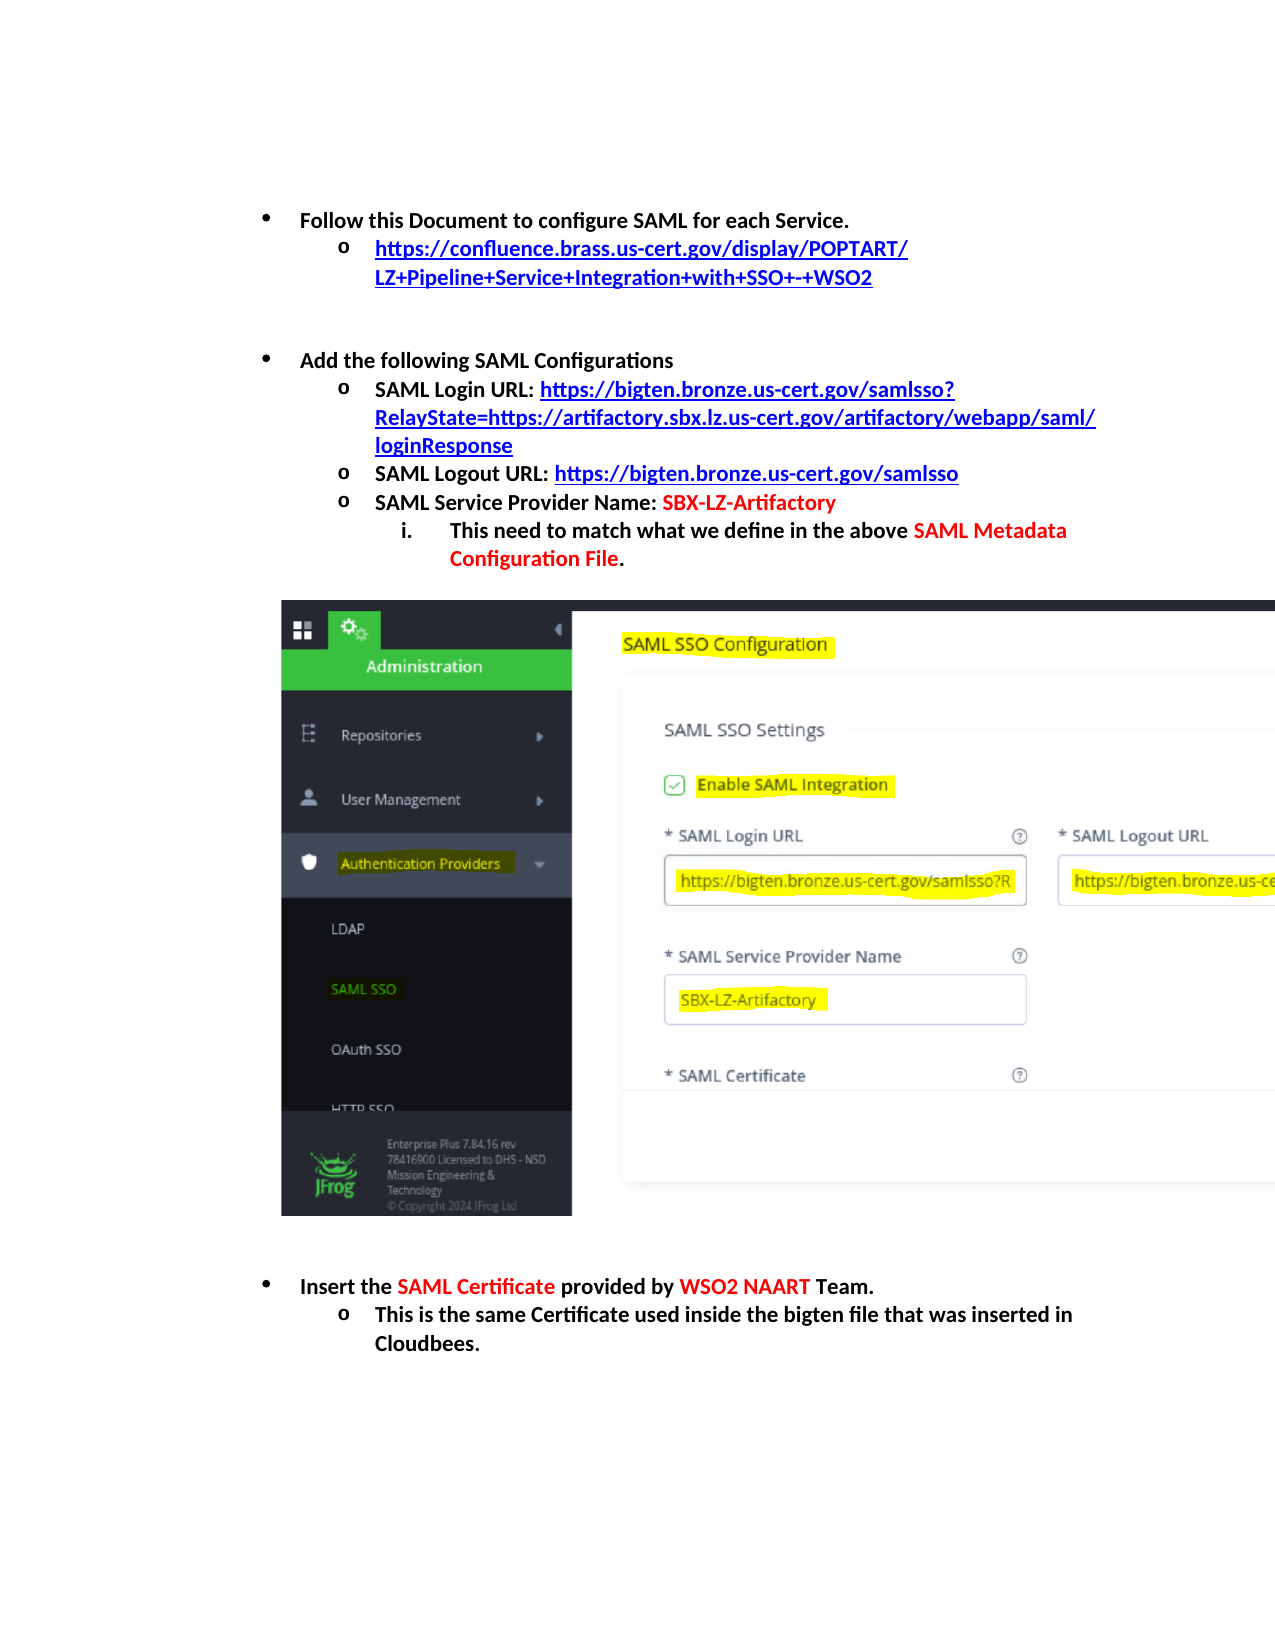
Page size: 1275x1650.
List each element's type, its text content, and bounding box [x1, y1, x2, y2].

list This need to match what we define in the above SAML Metadata Configuration File. [412, 516, 1125, 572]
list Follow this Document to configure SAML for each Service. [262, 206, 1125, 234]
list SAML Login URL: https://bigten.bronze.us-cert.gov/samlsso?RelayState=https://artifactory.sbx.lz.us-cert.gov/artifactory/webapp/saml/loginResponse [337, 375, 1125, 459]
list Insert the SAML Certificate provided by WSO2 NAART Team. [262, 1272, 1125, 1300]
picture [281, 600, 1275, 1216]
list This is the same Certificate used inside the bigten file that was inserted in Cloudbees. [337, 1300, 1125, 1357]
list Add the following SAML Configurations [262, 347, 1125, 375]
list SAML Service Provider Name: SBX-LZ-Artifactory [337, 488, 1125, 516]
list SAML Logout URL: https://bigten.bronze.us-cert.gov/samlsso [337, 459, 1125, 488]
list https://confluence.brass.us-cert.gov/display/POPTART/LZ+Pipeline+Service+Integration+with+SSO+-+WSO2 [337, 234, 1125, 291]
